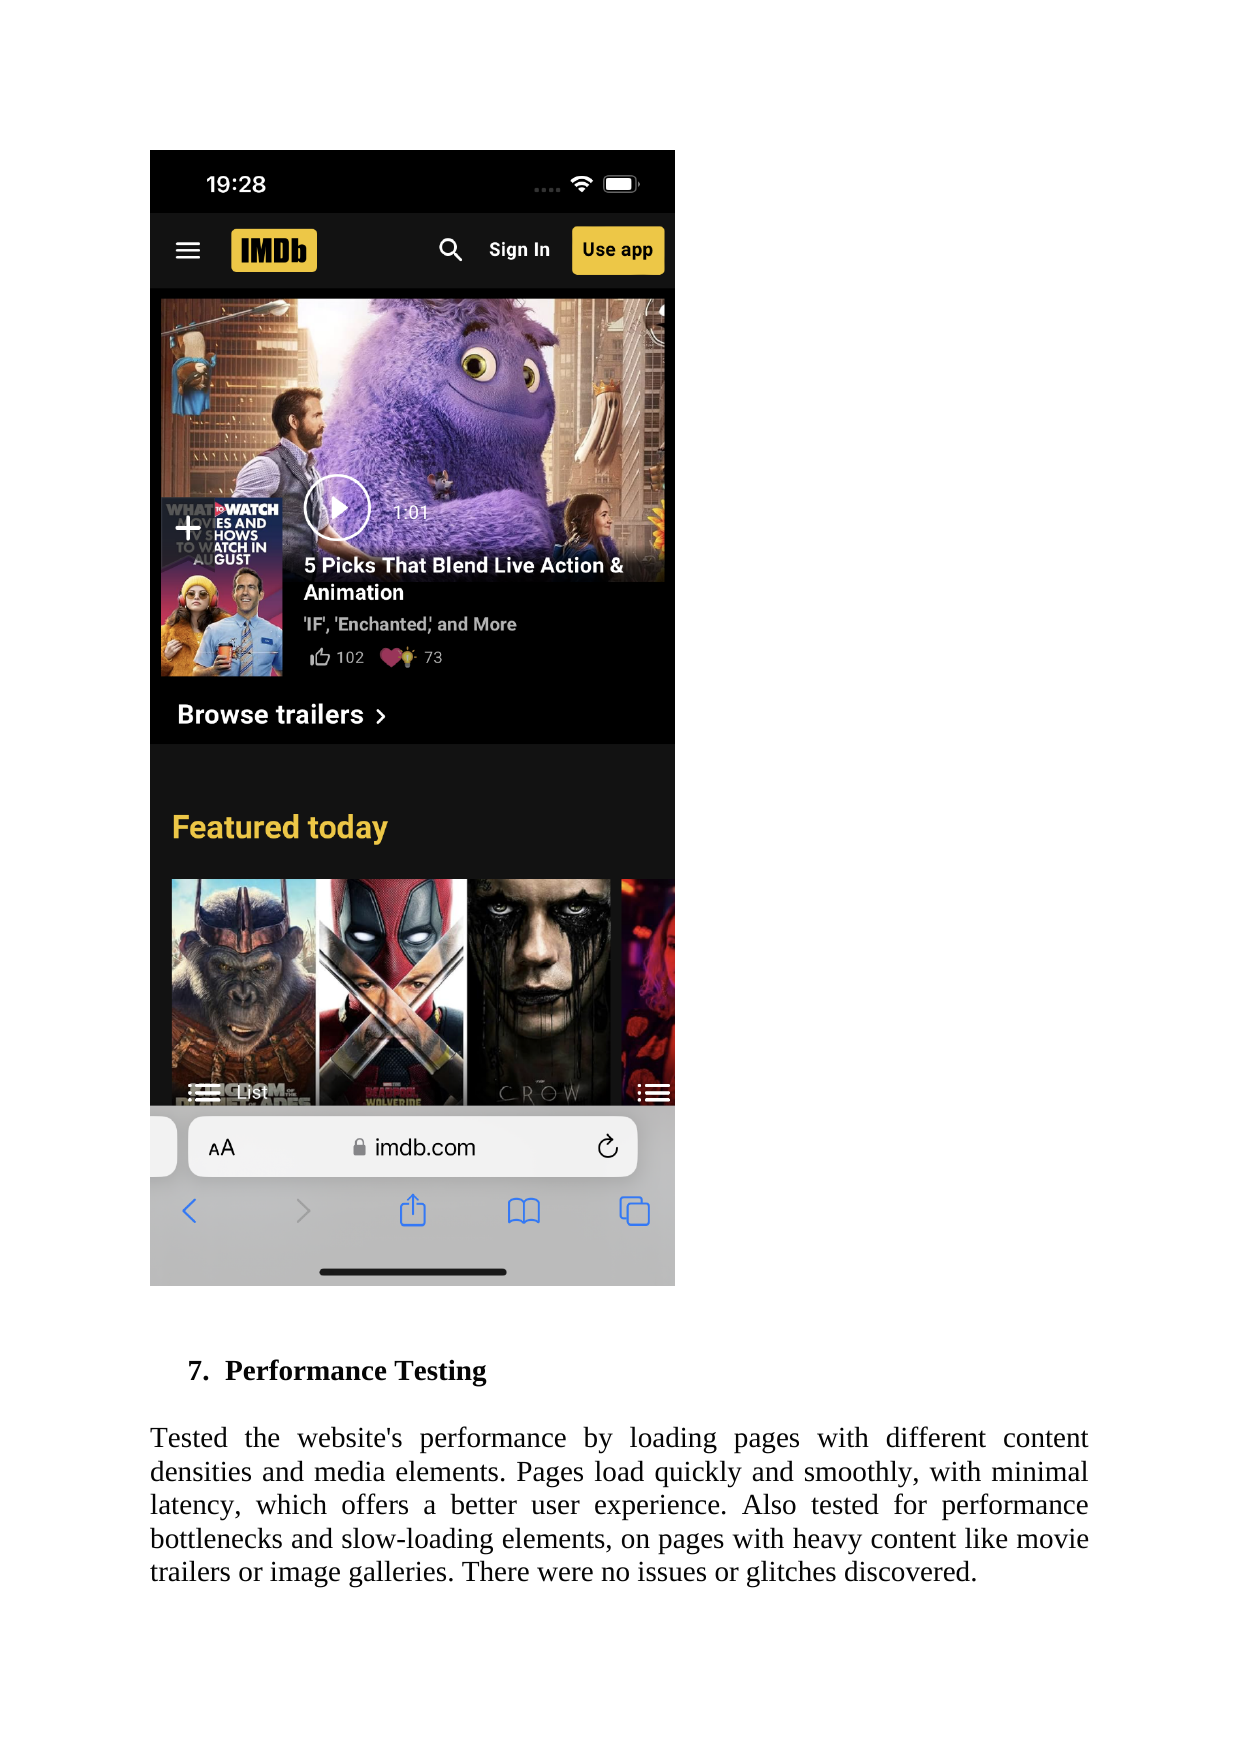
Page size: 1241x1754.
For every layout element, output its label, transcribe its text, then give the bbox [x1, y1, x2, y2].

list Performance Testing [187, 1353, 1090, 1387]
text Tested the website's performance by loading pages with different content densities and media elements. Pages load quickly and smoothly, with minimal latency, which offers a better user experience. Also tested for performance bottlenecks and slow-loading elements, on pages with heavy content like movie trailers or image galleries. There were no issues or glitches discovered. [150, 1420, 1090, 1588]
picture [150, 150, 675, 1286]
